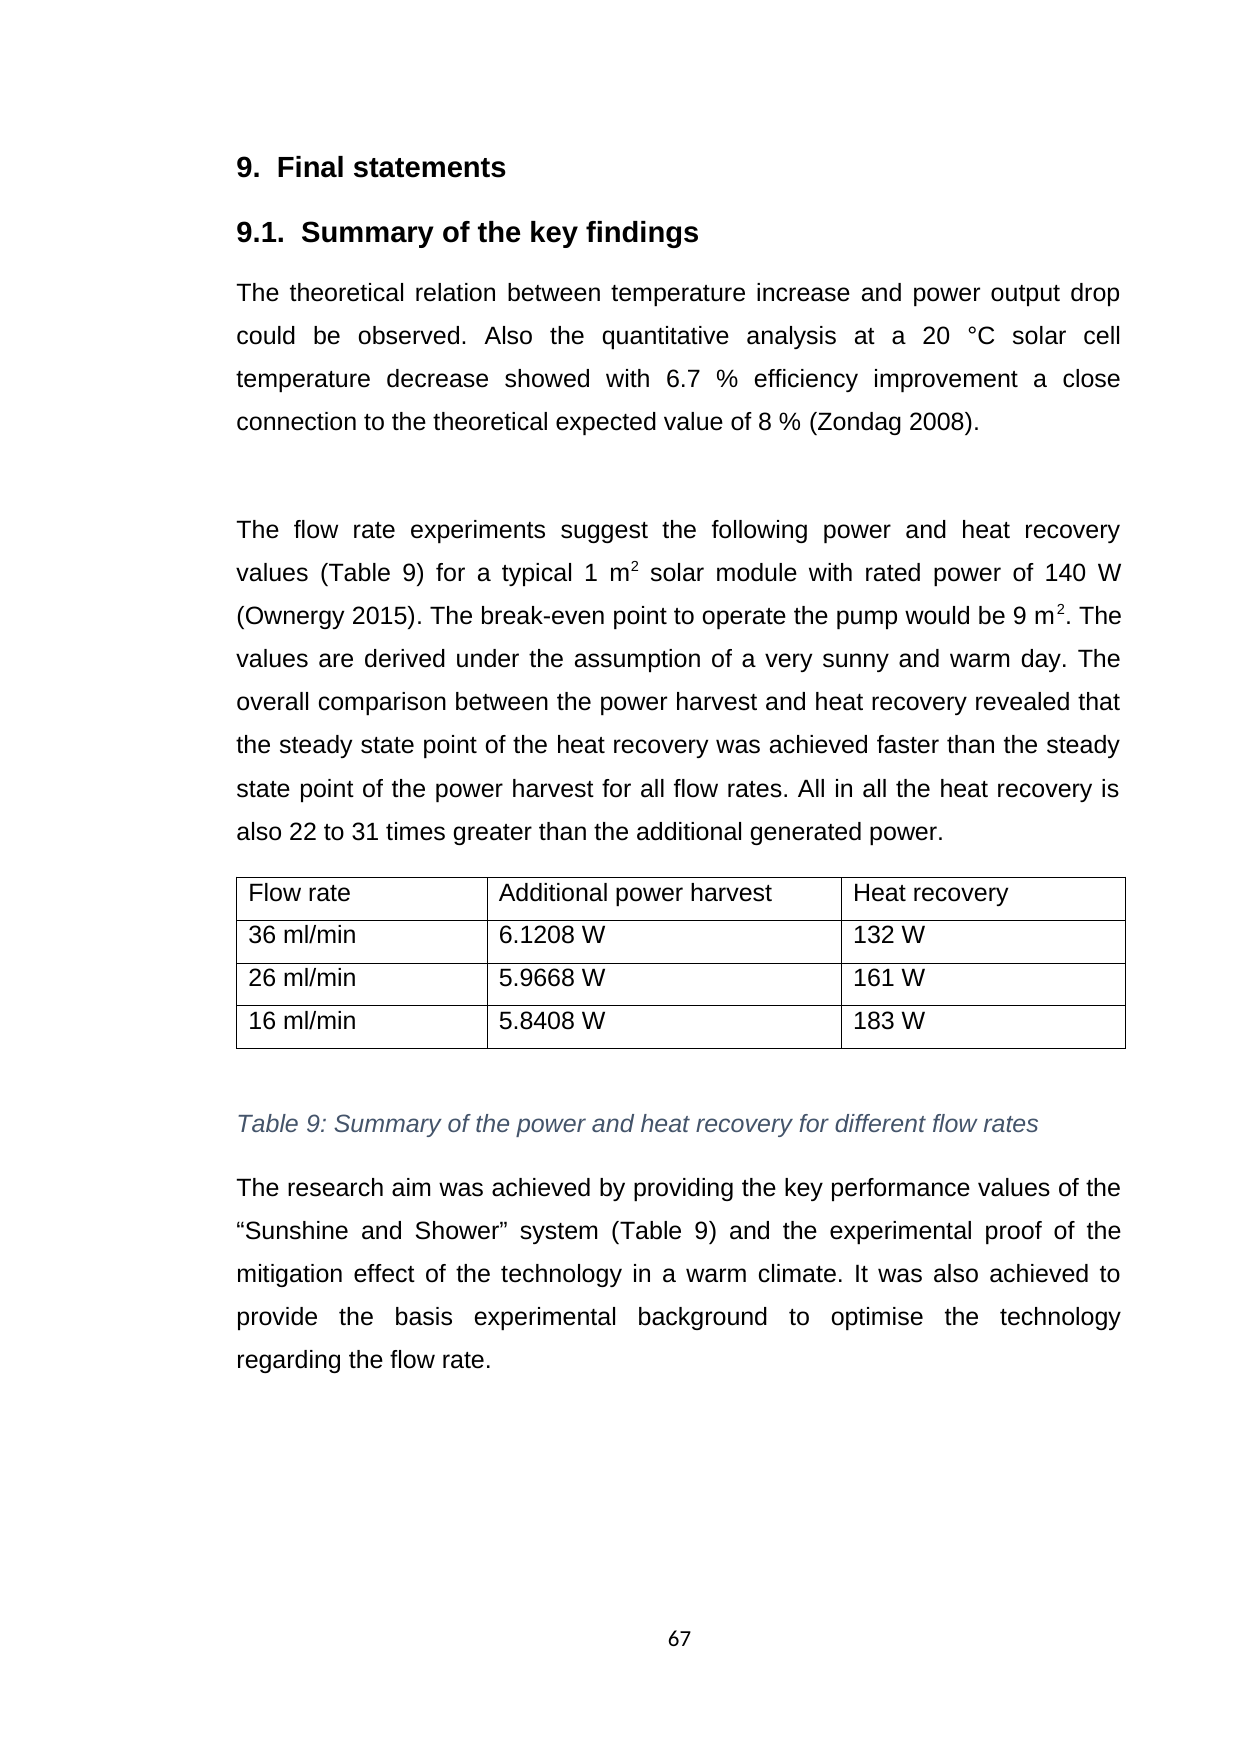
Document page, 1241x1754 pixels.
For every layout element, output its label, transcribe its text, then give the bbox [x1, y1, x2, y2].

table_cell 16 ml/min [237, 1006, 487, 1048]
table_header Additional power harvest [488, 878, 841, 919]
text Table 9: Summary of the power and heat recovery for different flow rates [236, 1109, 1122, 1138]
table_header Flow rate [237, 878, 487, 919]
table_cell 5.9668 W [488, 964, 841, 1005]
table_cell 161 W [842, 964, 1125, 1005]
table_cell 36 ml/min [237, 921, 487, 962]
table_cell 183 W [842, 1006, 1125, 1048]
table_cell 6.1208 W [488, 921, 841, 962]
table_header Heat recovery [842, 878, 1125, 919]
table_cell 26 ml/min [237, 964, 487, 1005]
text The research aim was achieved by providing the key performance values of the “Sunshine and Shower” system (Table 9) and the experimental proof of the mitigation effect of the technology in a warm climate. It was also achieved to provide the basis experimental background to optimise the technology regarding the flow rate. [236, 1173, 1122, 1374]
text The flow rate experiments suggest the following power and heat recovery values (Table 9) for a typical 1 m2 solar module with rated power of 140 W (Ownergy 2015). The break-even point to operate the pump would be 9 m2. The values are derived under the assumption of a very sunny and warm day. The overall comparison between the power harvest and heat recovery revealed that the steady state point of the heat recovery was achieved faster than the steady state point of the power harvest for all flow rates. All in all the heat recovery is also 22 to 31 times greater than the additional generated power. [236, 515, 1122, 846]
table_cell 132 W [842, 921, 1125, 962]
table_cell 5.8408 W [488, 1006, 841, 1048]
subtitle 9.1. Summary of the key findings [236, 215, 1122, 249]
text The theoretical relation between temperature increase and power output drop could be observed. Also the quantitative analysis at a 20 °C solar cell temperature decrease showed with 6.7 % efficiency improvement a close connection to the theoretical expected value of 8 % (Zondag 2008). [236, 278, 1122, 436]
subtitle 9. Final statements [236, 150, 1122, 183]
